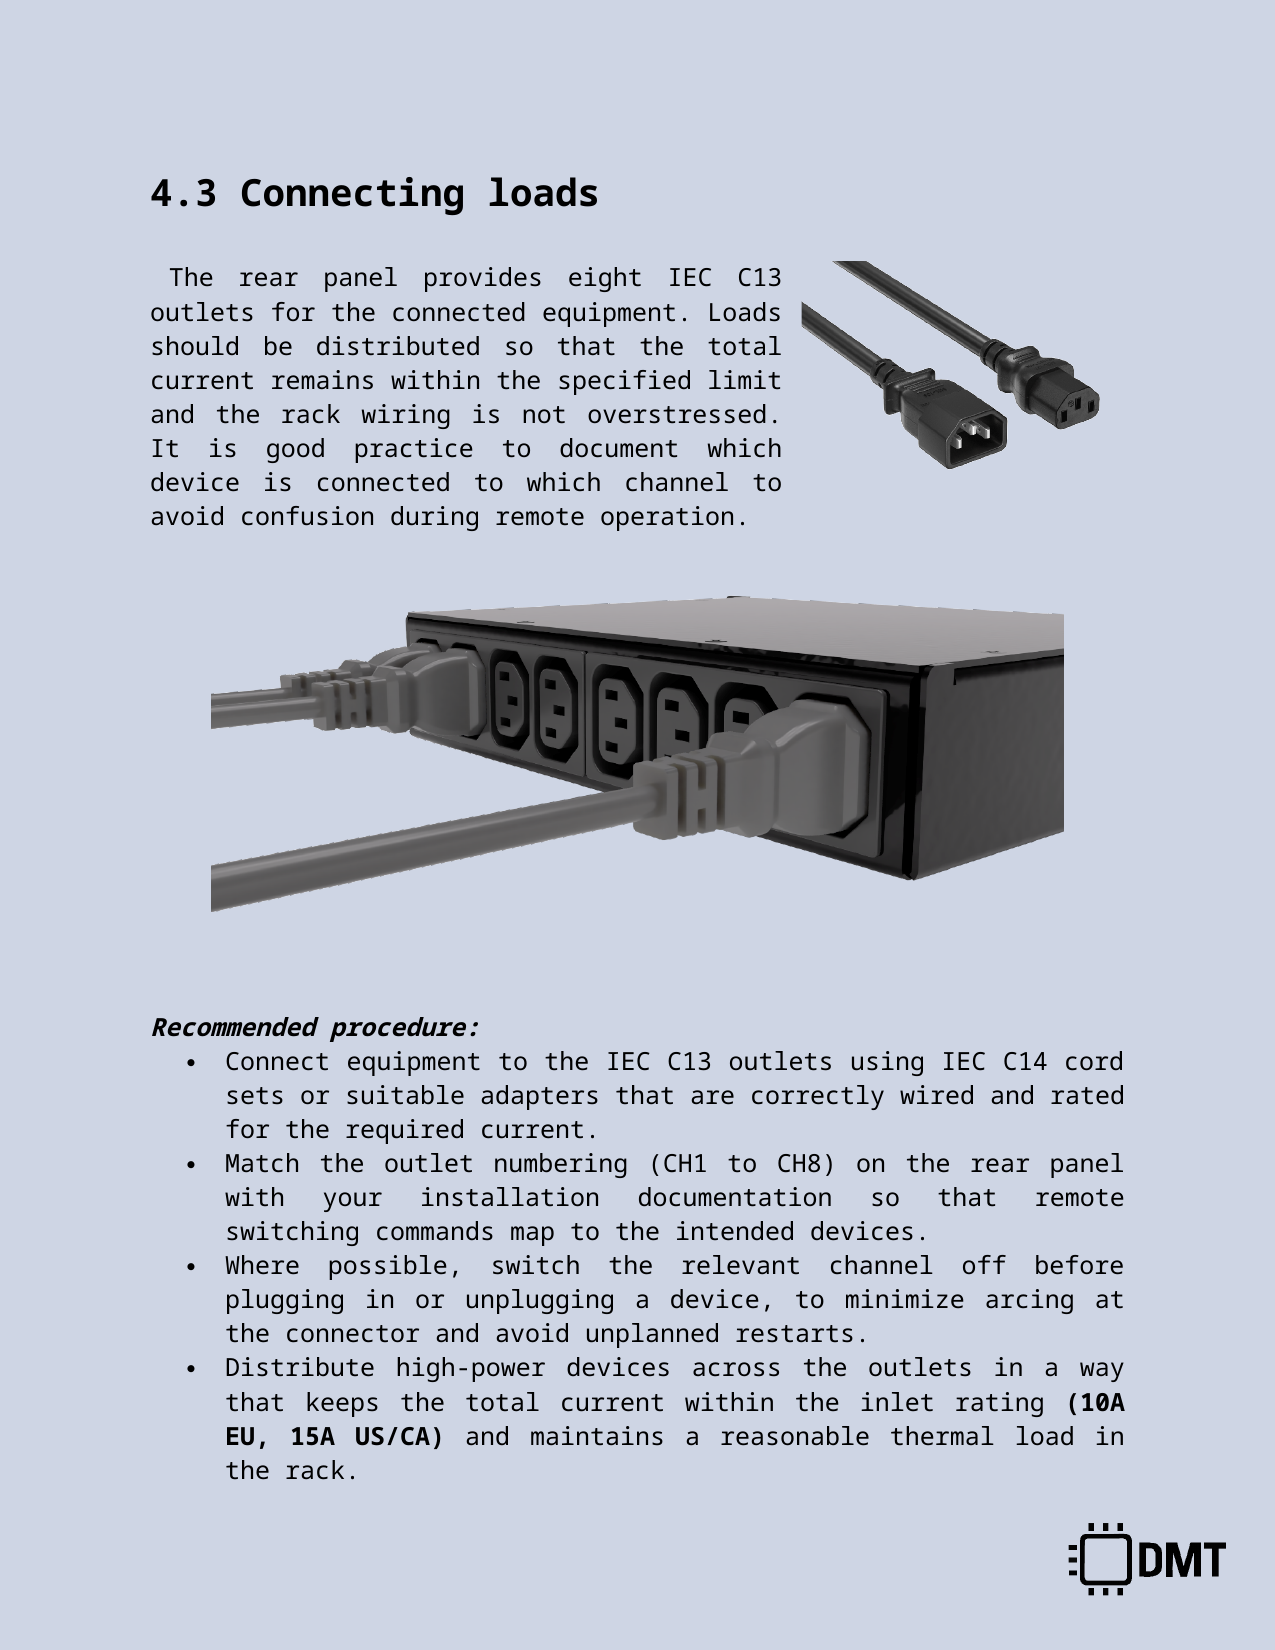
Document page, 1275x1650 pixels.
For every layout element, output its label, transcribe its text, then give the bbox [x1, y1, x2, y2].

picture [1052, 1512, 1237, 1603]
list Match the outlet numbering (CH1 to CH8) on the rear panel with your installation documentation so that remote switching commands map to the intended devices. [187, 1146, 1125, 1248]
picture [801, 261, 1125, 504]
list Connect equipment to the IEC C13 outlets using IEC C14 cord sets or suitable adapters that are correctly wired and rated for the required current. [187, 1043, 1125, 1146]
text Recommended procedure: [150, 1009, 1125, 1043]
picture [211, 568, 1064, 912]
list Distribute high-power devices across the outlets in a way that keeps the total current within the inlet rating (10A EU, 15A US/CA) and maintains a reasonable thermal load in the rack. [187, 1350, 1125, 1486]
subtitle 4.3 Connecting loads [150, 167, 1125, 218]
list Where possible, switch the relevant channel off before plugging in or unplugging a device, to minimize arcing at the connector and avoid unplanned restarts. [187, 1248, 1125, 1350]
